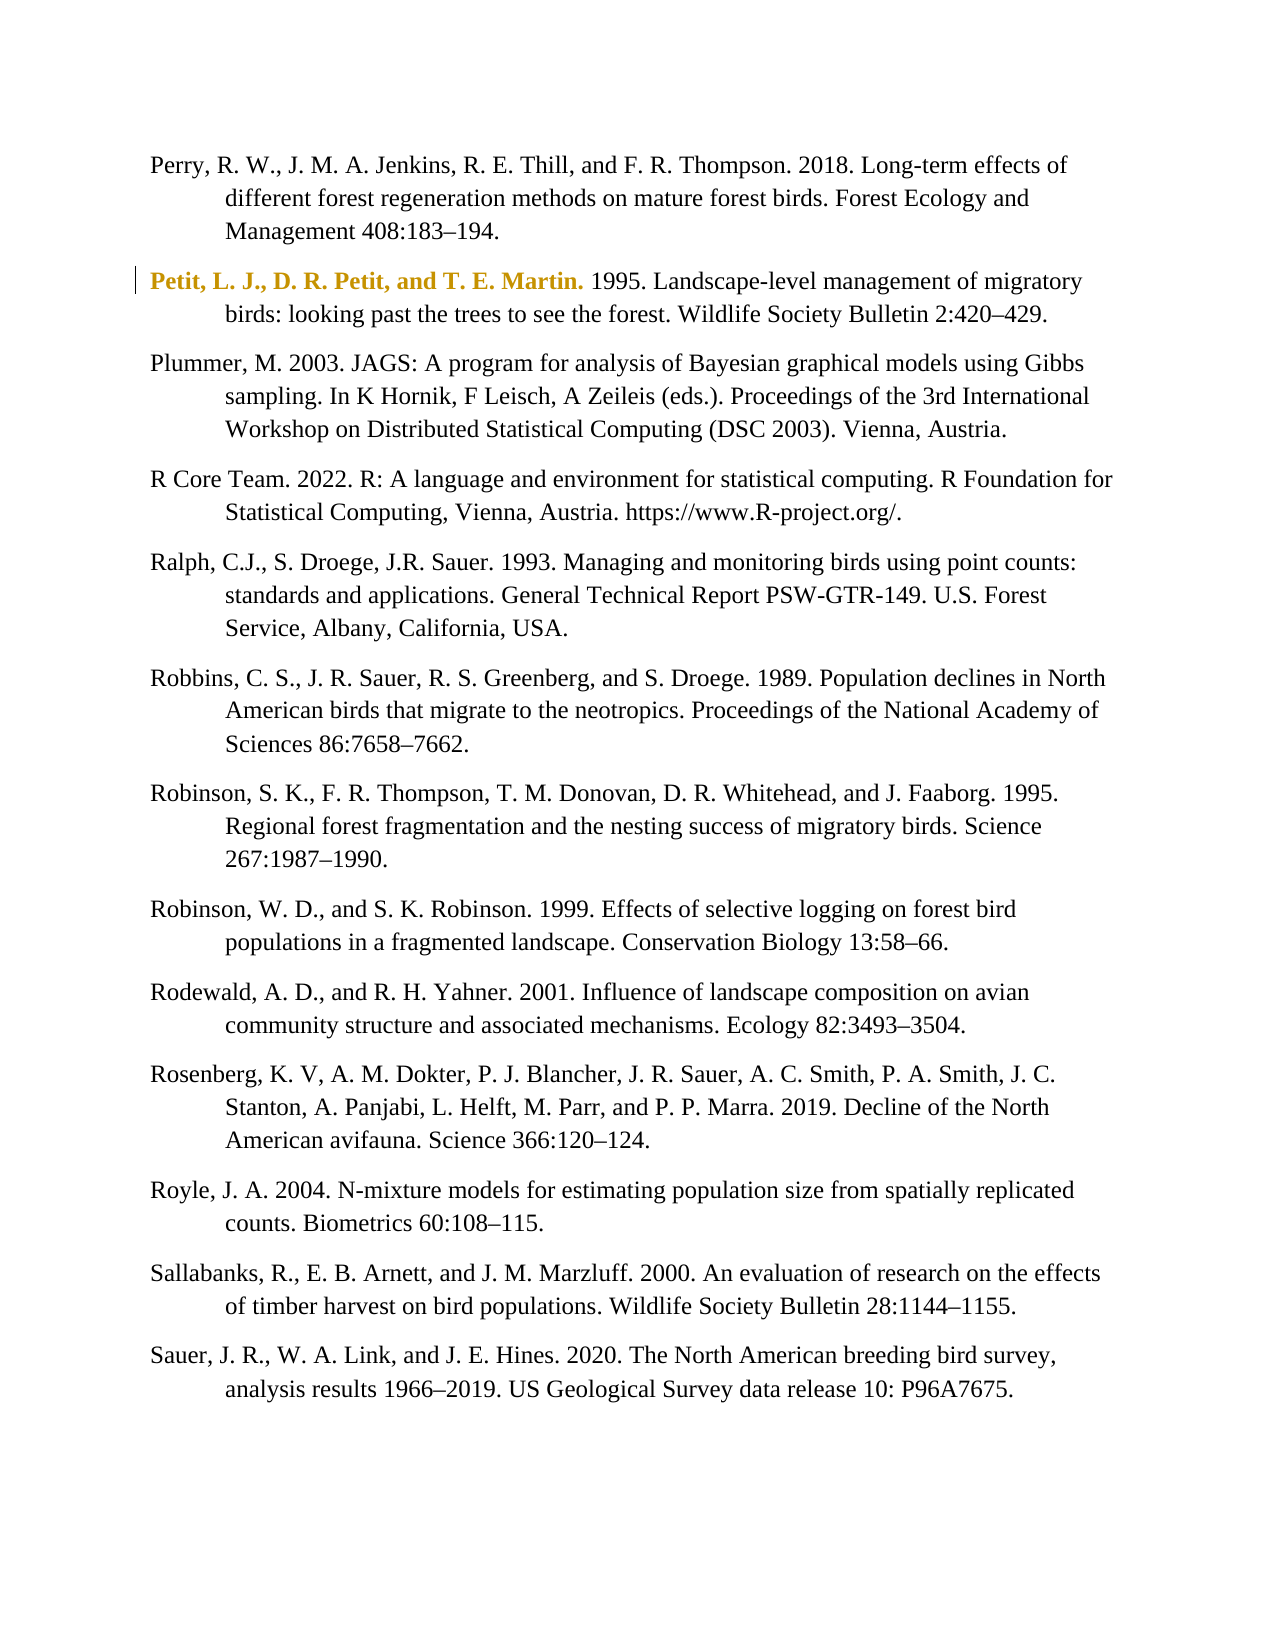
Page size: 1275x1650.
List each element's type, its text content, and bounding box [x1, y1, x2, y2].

text Petit, L. J., D. R. Petit, and T. E. Martin. 1995. Landscape-level management of migratory birds: looking past the trees to see the forest. Wildlife Society Bulletin 2:420–429. [150, 266, 1125, 327]
text Rodewald, A. D., and R. H. Yahner. 2001. Influence of landscape composition on avian community structure and associated mechanisms. Ecology 82:3493–3504. [150, 977, 1125, 1038]
text Rosenberg, K. V, A. M. Dokter, P. J. Blancher, J. R. Sauer, A. C. Smith, P. A. Smith, J. C. Stanton, A. Panjabi, L. Helft, M. Parr, and P. P. Marra. 2019. Decline of the North American avifauna. Science 366:120–124. [150, 1059, 1125, 1154]
text Perry, R. W., J. M. A. Jenkins, R. E. Thill, and F. R. Thompson. 2018. Long-term effects of different forest regeneration methods on mature forest birds. Forest Ecology and Management 408:183–194. [150, 150, 1125, 245]
text Robinson, S. K., F. R. Thompson, T. M. Donovan, D. R. Whitehead, and J. Faaborg. 1995. Regional forest fragmentation and the nesting success of migratory birds. Science 267:1987–1990. [150, 778, 1125, 873]
text Ralph, C.J., S. Droege, J.R. Sauer. 1993. Managing and monitoring birds using point counts: standards and applications. General Technical Report PSW-GTR-149. U.S. Forest Service, Albany, California, USA. [150, 547, 1125, 642]
text Robinson, W. D., and S. K. Robinson. 1999. Effects of selective logging on forest bird populations in a fragmented landscape. Conservation Biology 13:58–66. [150, 894, 1125, 956]
text Robbins, C. S., J. R. Sauer, R. S. Greenberg, and S. Droege. 1989. Population declines in North American birds that migrate to the neotropics. Proceedings of the National Academy of Sciences 86:7658–7662. [150, 663, 1125, 757]
text Plummer, M. 2003. JAGS: A program for analysis of Bayesian graphical models using Gibbs sampling. In K Hornik, F Leisch, A Zeileis (eds.). Proceedings of the 3rd International Workshop on Distributed Statistical Computing (DSC 2003). Vienna, Austria. [150, 348, 1125, 443]
text Sallabanks, R., E. B. Arnett, and J. M. Marzluff. 2000. An evaluation of research on the effects of timber harvest on bird populations. Wildlife Society Bulletin 28:1144–1155. [150, 1258, 1125, 1320]
text Sauer, J. R., W. A. Link, and J. E. Hines. 2020. The North American breeding bird survey, analysis results 1966–2019. US Geological Survey data release 10: P96A7675. [150, 1341, 1125, 1402]
text Royle, J. A. 2004. N-mixture models for estimating population size from spatially replicated counts. Biometrics 60:108–115. [150, 1175, 1125, 1237]
text R Core Team. 2022. R: A language and environment for statistical computing. R Foundation for Statistical Computing, Vienna, Austria. https://www.R-project.org/. [150, 464, 1125, 526]
